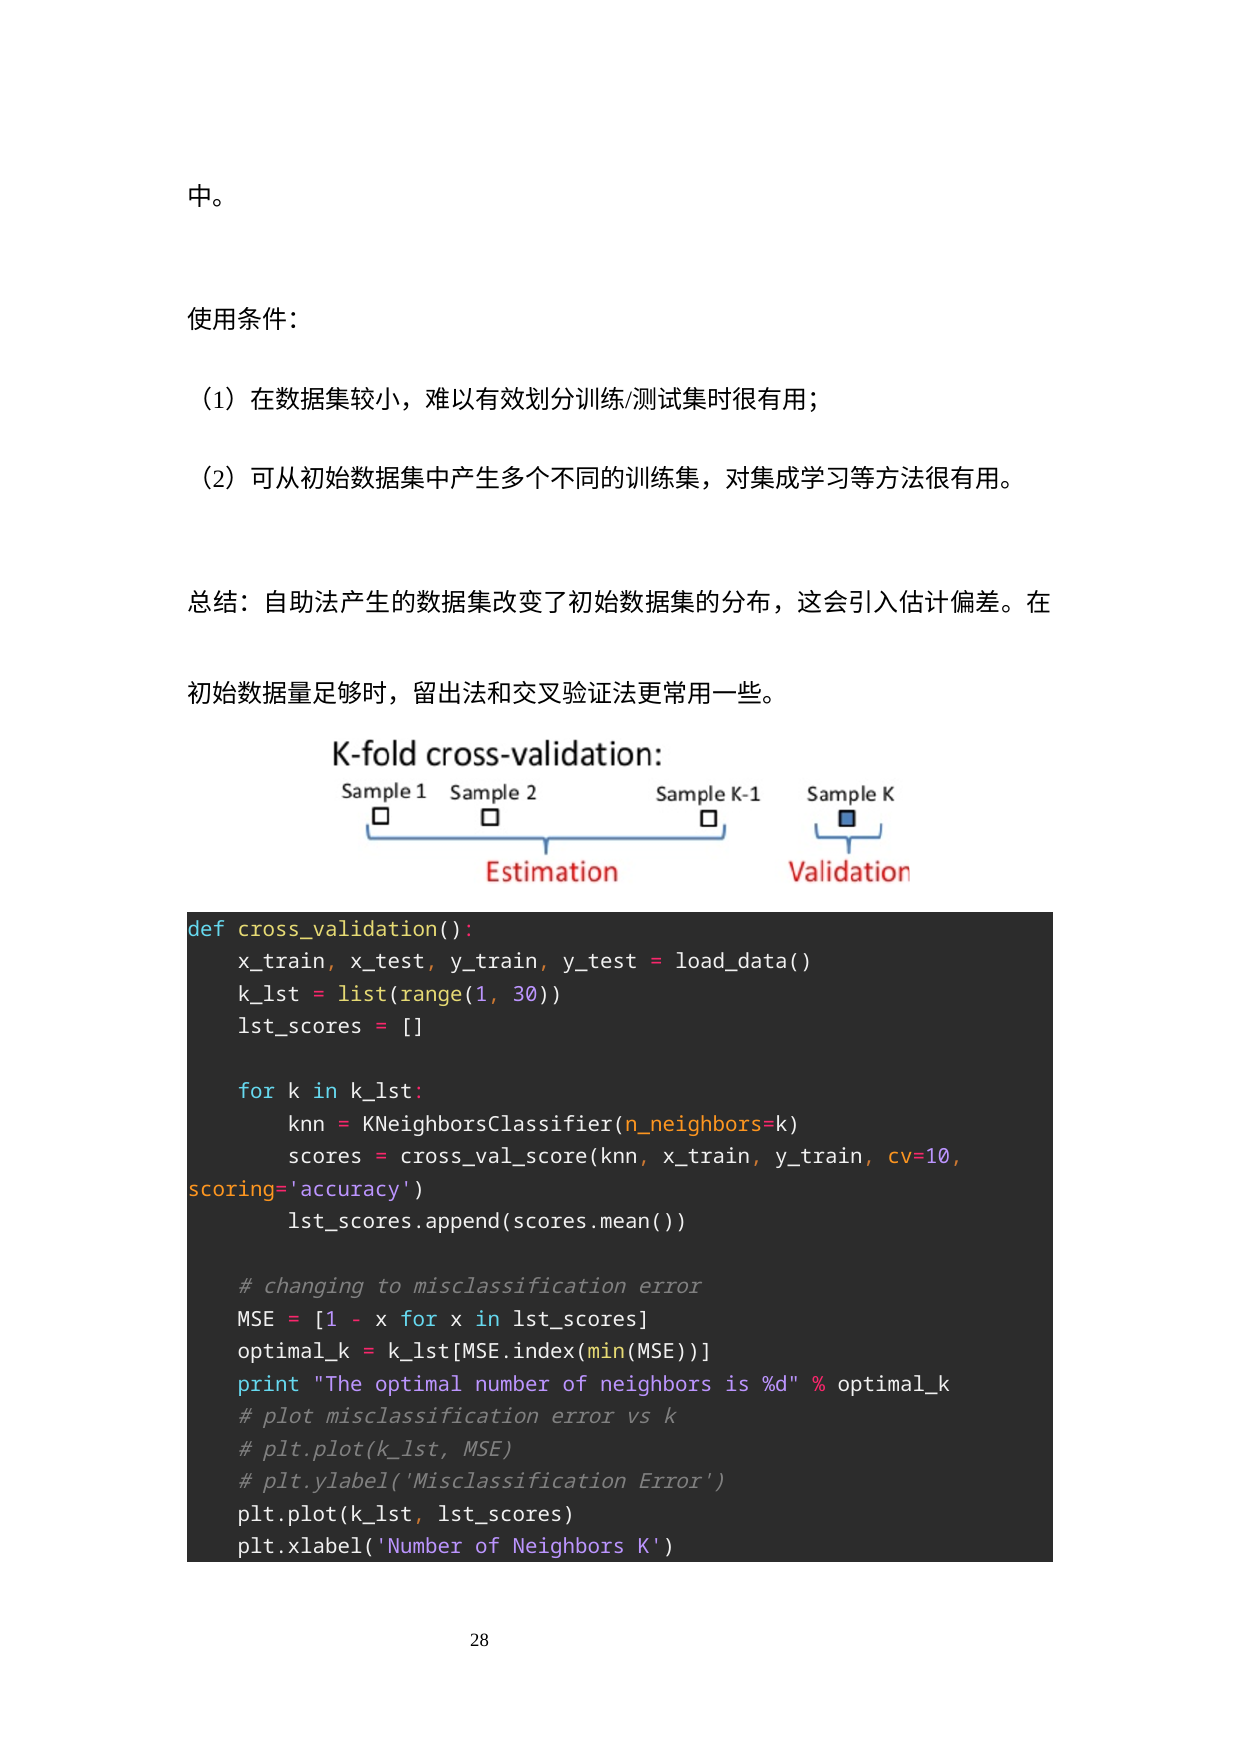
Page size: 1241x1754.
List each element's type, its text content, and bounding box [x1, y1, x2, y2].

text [187, 162, 1053, 227]
text 使用条件： [187, 285, 1053, 350]
text （1）在数据集较小，难以有效划分训练/测试集时很有用； [187, 365, 1053, 430]
text （2）可从初始数据集中产生多个不同的训练集，对集成学习等方法很有用。 [187, 444, 1053, 509]
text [187, 912, 1053, 1562]
text 总结：自助法产生的数据集改变了初始数据集的分布，这会引入估计偏差。在初始数据量足够时，留出法和交叉验证法更常用一些。 [187, 568, 1053, 724]
picture [331, 738, 910, 885]
